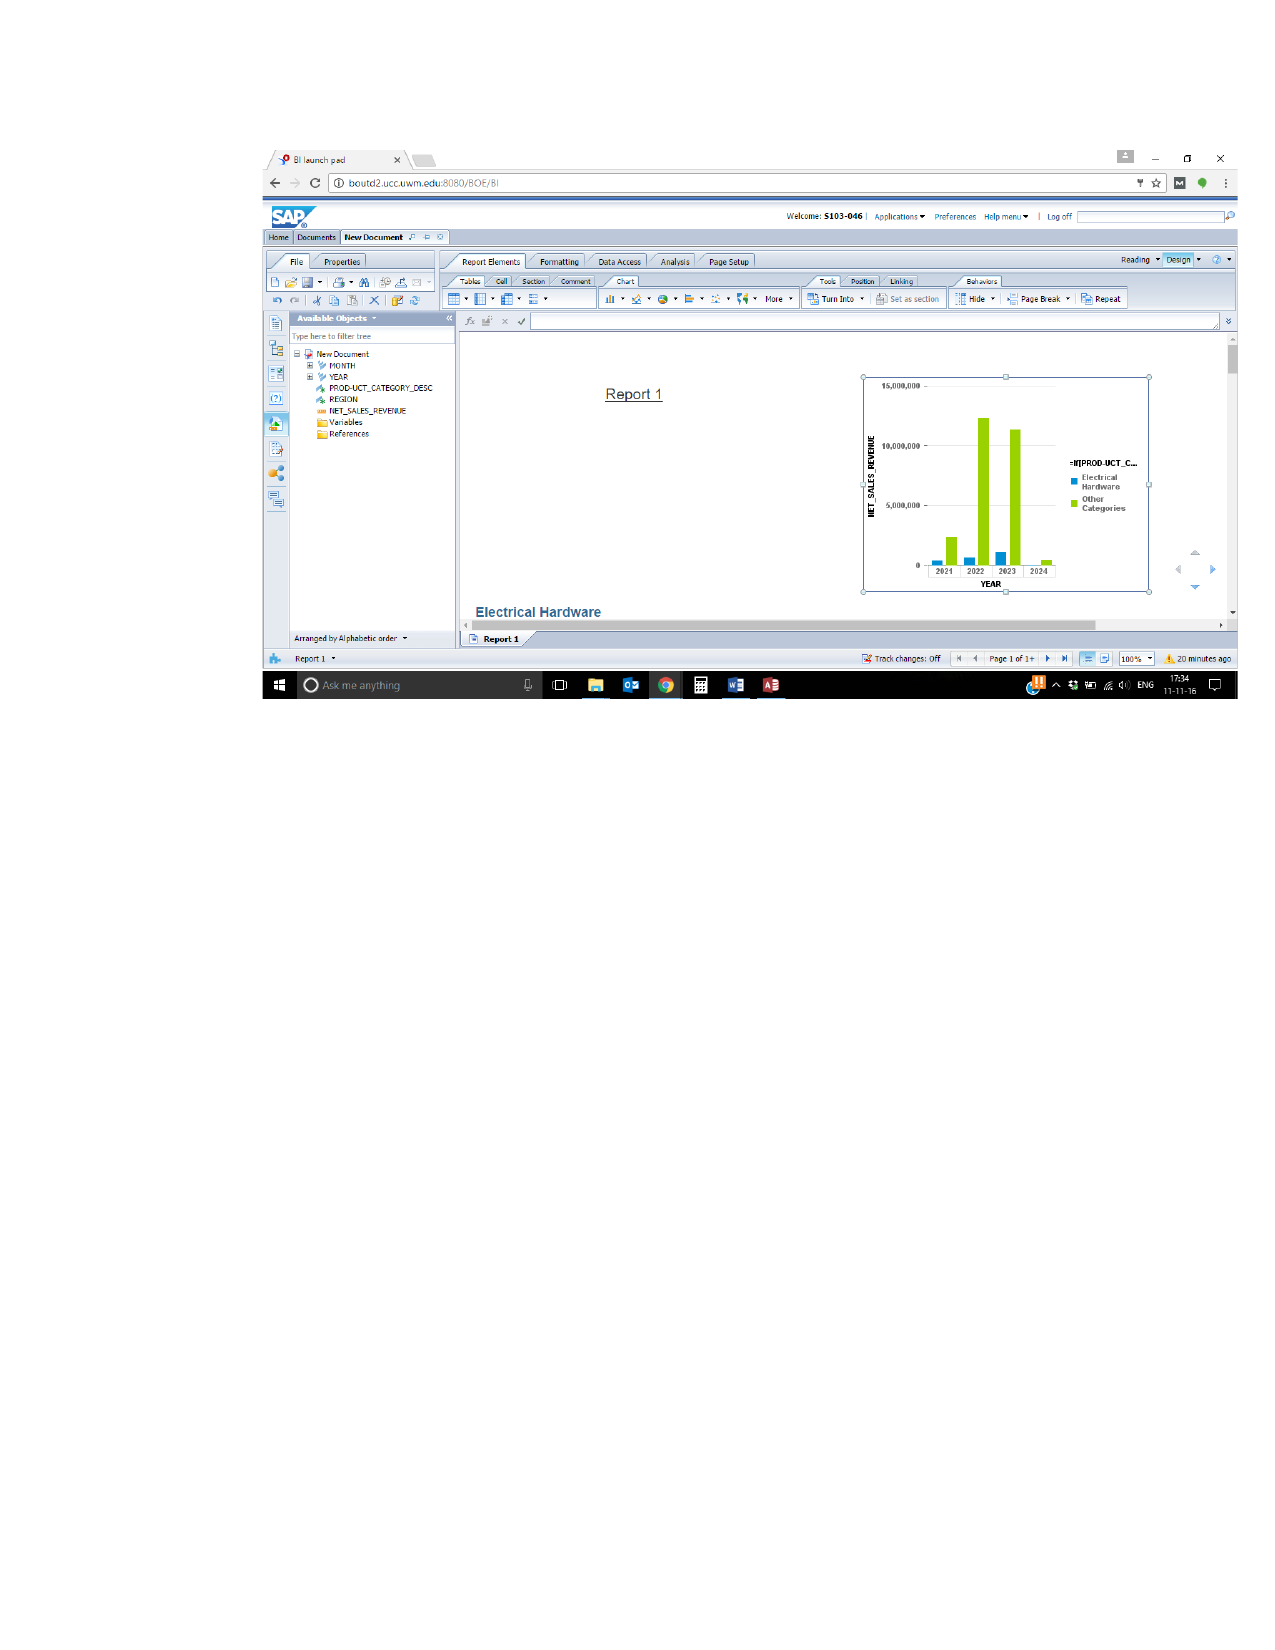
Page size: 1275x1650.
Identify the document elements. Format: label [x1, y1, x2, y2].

picture [262, 150, 1238, 699]
